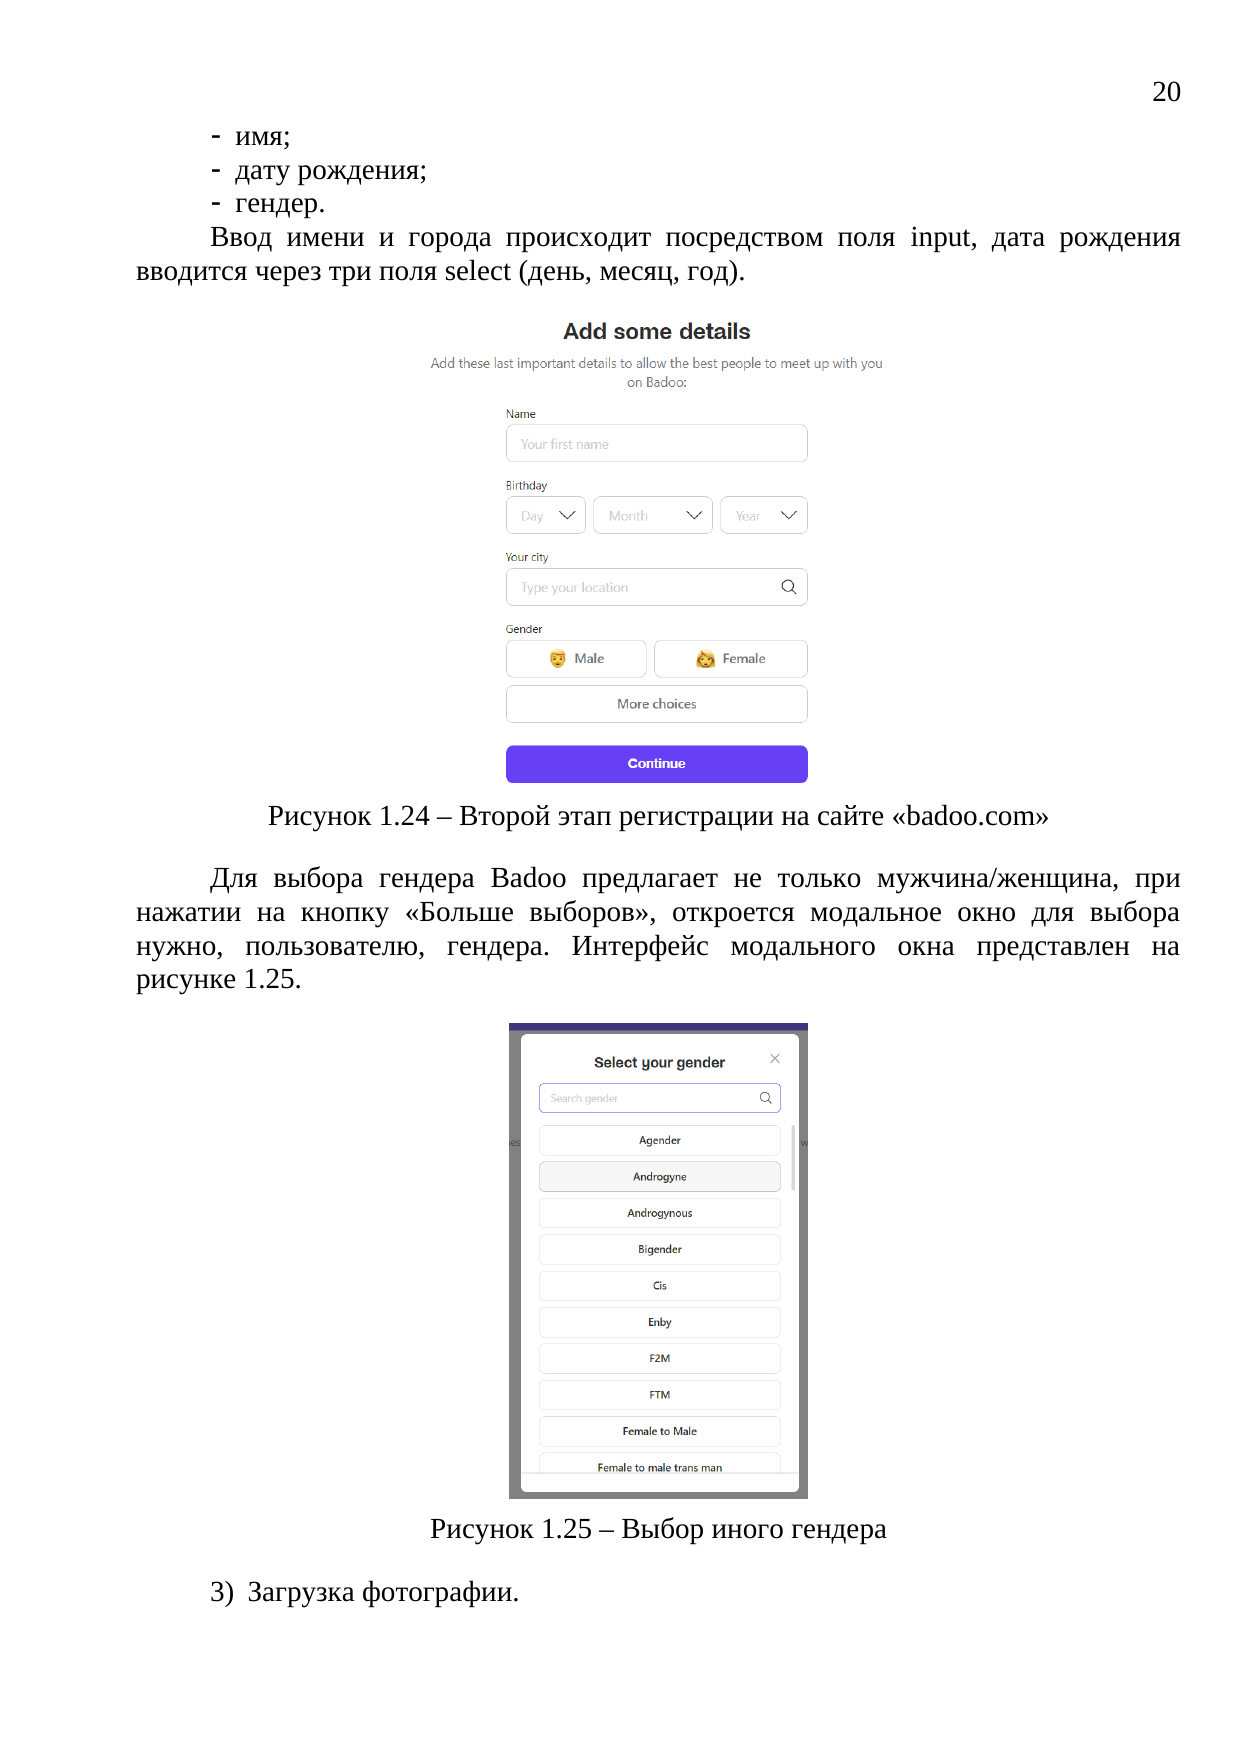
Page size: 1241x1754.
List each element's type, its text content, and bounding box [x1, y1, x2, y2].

text Для выбора гендера Badoo предлагает не только мужчина/женщина, при нажатии на кнопку «Больше выборов», откроется модальное окно для выбора нужно, пользователю, гендера. Интерфейс модального окна представлен на рисунке 1.25. [136, 861, 1181, 995]
list имя; [136, 118, 1181, 152]
text Рисунок 1.24 – Второй этап регистрации на сайте «badoo.com» [136, 798, 1181, 831]
picture [421, 315, 896, 786]
list Загрузка фотографии. [210, 1574, 1181, 1607]
list дату рождения; [136, 152, 1181, 185]
text Рисунок 1.25 – Выбор иного гендера [136, 1511, 1181, 1545]
list гендер. [136, 185, 1181, 219]
picture [509, 1023, 808, 1499]
text Ввод имени и города происходит посредством поля input, дата рождения вводится через три поля select (день, месяц, год). [136, 219, 1181, 286]
